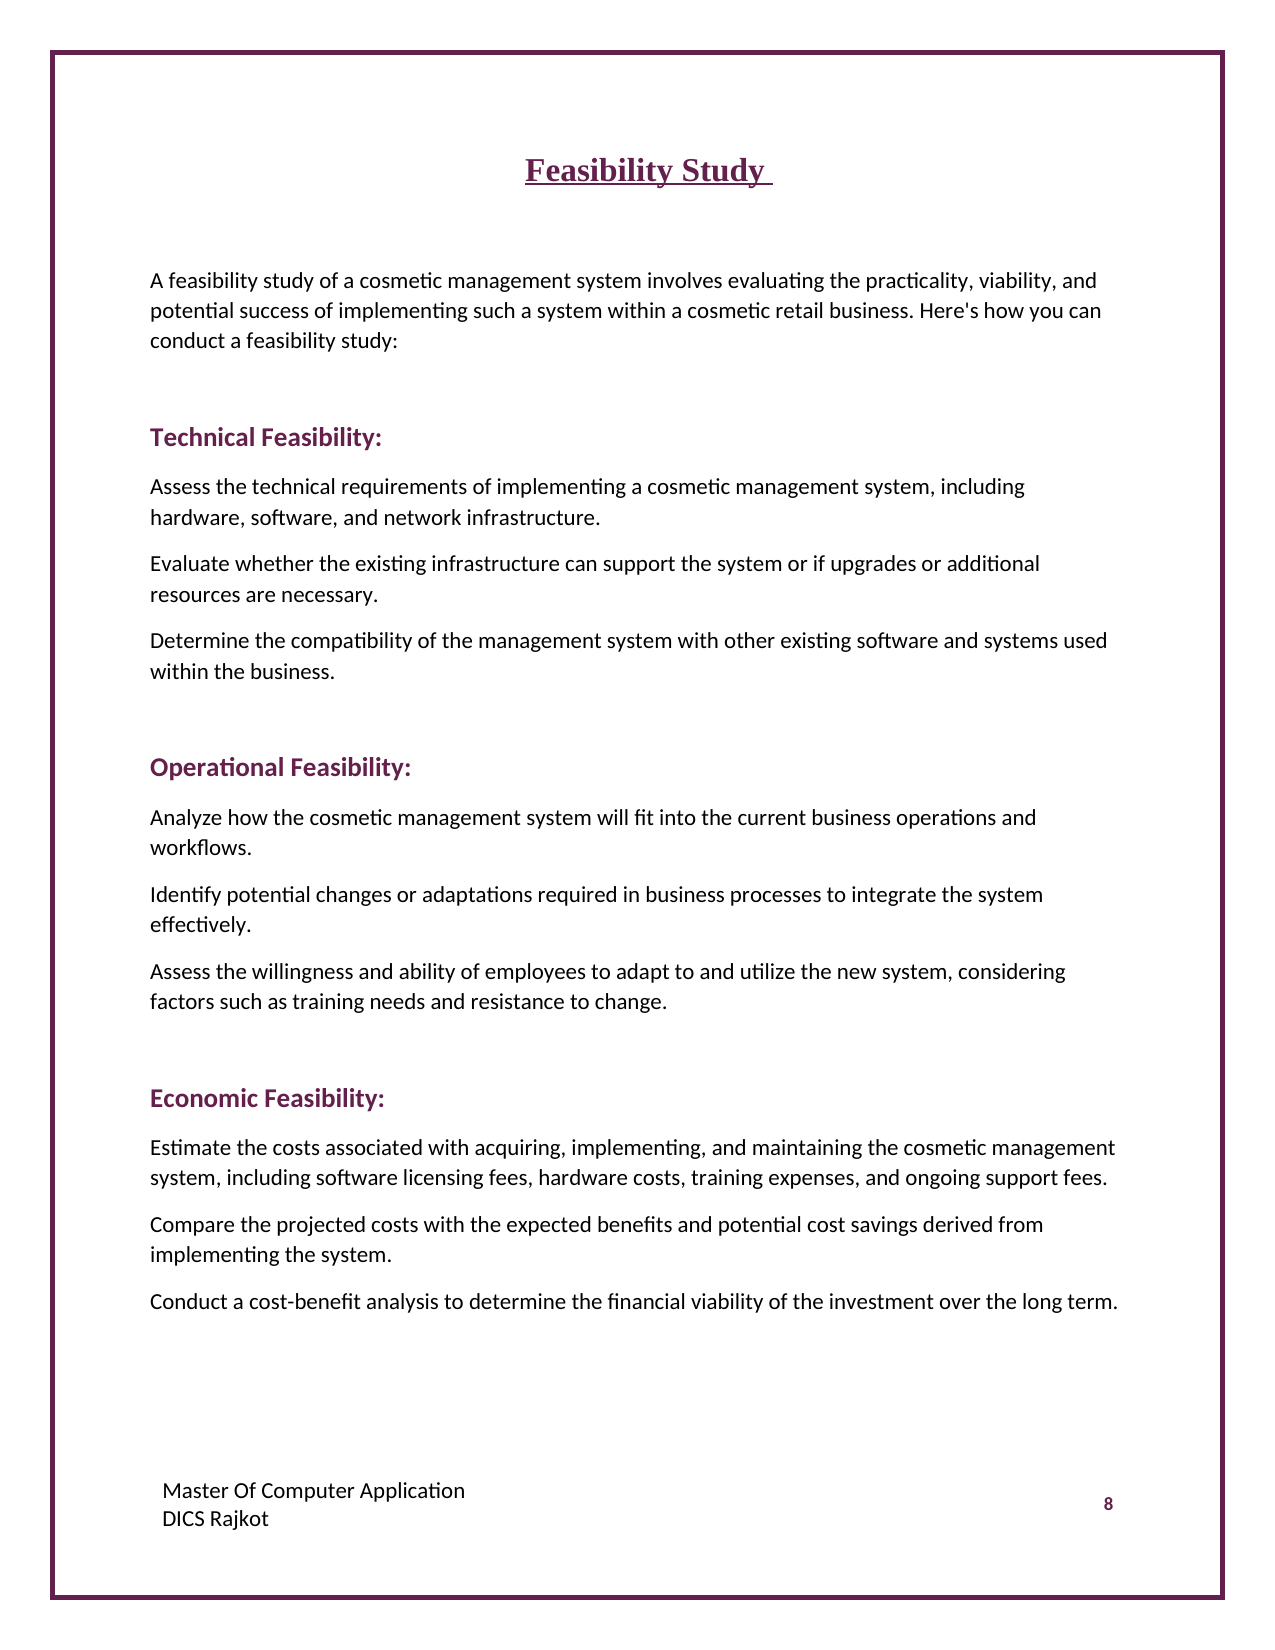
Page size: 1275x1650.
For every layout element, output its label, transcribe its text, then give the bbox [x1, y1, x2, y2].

text Determine the compatibility of the management system with other existing software and systems used within the business. [150, 627, 1125, 685]
text Compare the projected costs with the expected benefits and potential cost savings derived from implementing the system. [150, 1210, 1125, 1269]
text Technical Feasibility: [150, 420, 1125, 453]
text Operational Feasibility: [150, 751, 1125, 784]
text Assess the willingness and ability of employees to adapt to and utilize the new system, considering factors such as training needs and resistance to change. [150, 957, 1125, 1015]
text Estimate the costs associated with acquiring, implementing, and maintaining the cosmetic management system, including software licensing fees, hardware costs, training expenses, and ongoing support fees. [150, 1133, 1125, 1192]
text Identify potential changes or adaptations required in business processes to integrate the system effectively. [150, 880, 1125, 938]
text Analyze how the cosmetic management system will fit into the current business operations and workflows. [150, 803, 1125, 861]
text Conduct a cost-benefit analysis to determine the financial viability of the investment over the long term. [150, 1287, 1125, 1346]
text Assess the technical requirements of implementing a cosmetic management system, including hardware, software, and network infrastructure. [150, 472, 1125, 531]
text A feasibility study of a cosmetic management system involves evaluating the practicality, viability, and potential success of implementing such a system within a cosmetic retail business. Here's how you can conduct a feasibility study: [150, 266, 1125, 354]
text Evaluate whether the existing infrastructure can support the system or if upgrades or additional resources are necessary. [150, 549, 1125, 608]
text Feasibility Study [450, 150, 1125, 188]
text Economic Feasibility: [150, 1081, 1125, 1114]
